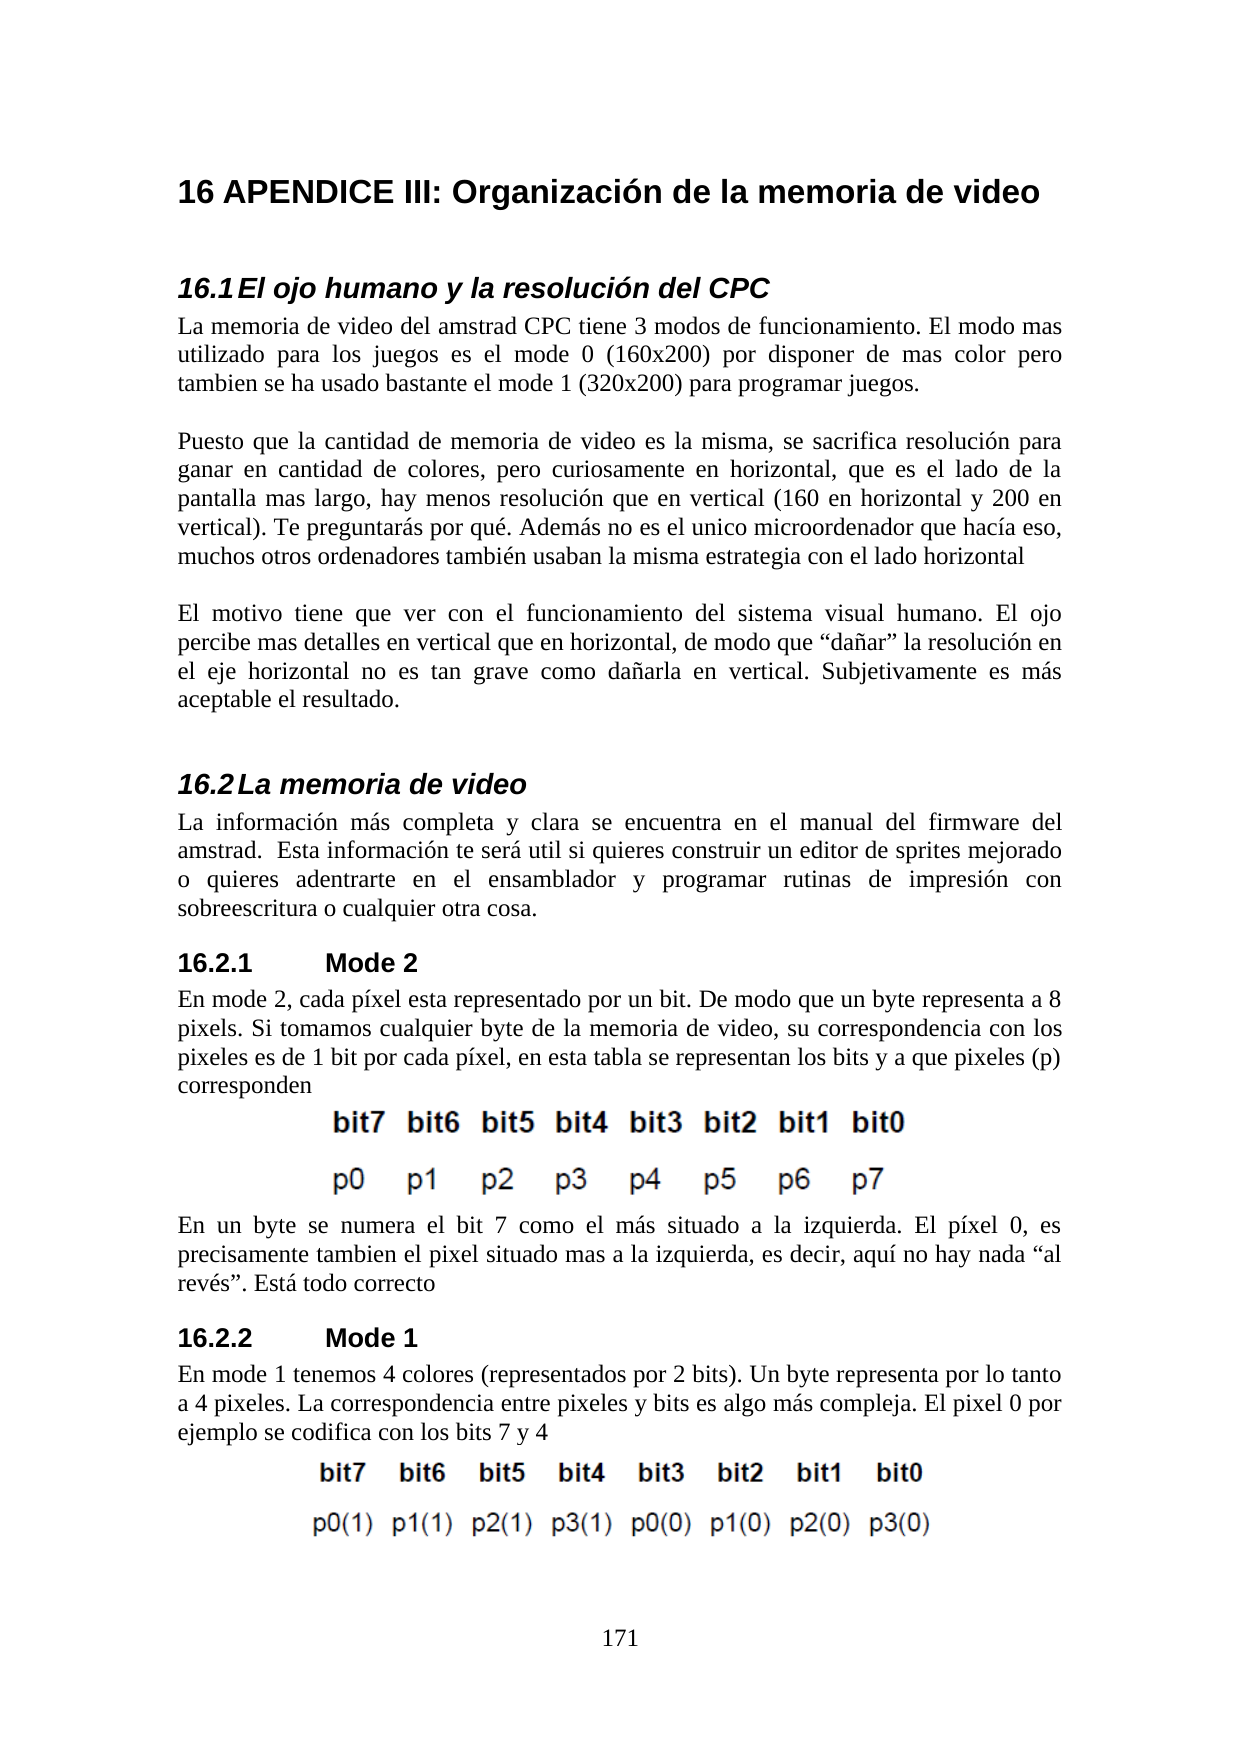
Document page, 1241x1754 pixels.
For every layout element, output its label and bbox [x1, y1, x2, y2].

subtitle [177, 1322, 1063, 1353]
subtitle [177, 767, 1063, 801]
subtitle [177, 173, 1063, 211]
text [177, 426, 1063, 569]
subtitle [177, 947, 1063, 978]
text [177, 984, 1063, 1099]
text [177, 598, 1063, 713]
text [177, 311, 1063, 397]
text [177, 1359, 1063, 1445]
picture [292, 1445, 948, 1547]
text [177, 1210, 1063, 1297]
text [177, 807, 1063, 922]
picture [320, 1099, 920, 1211]
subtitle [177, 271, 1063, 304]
